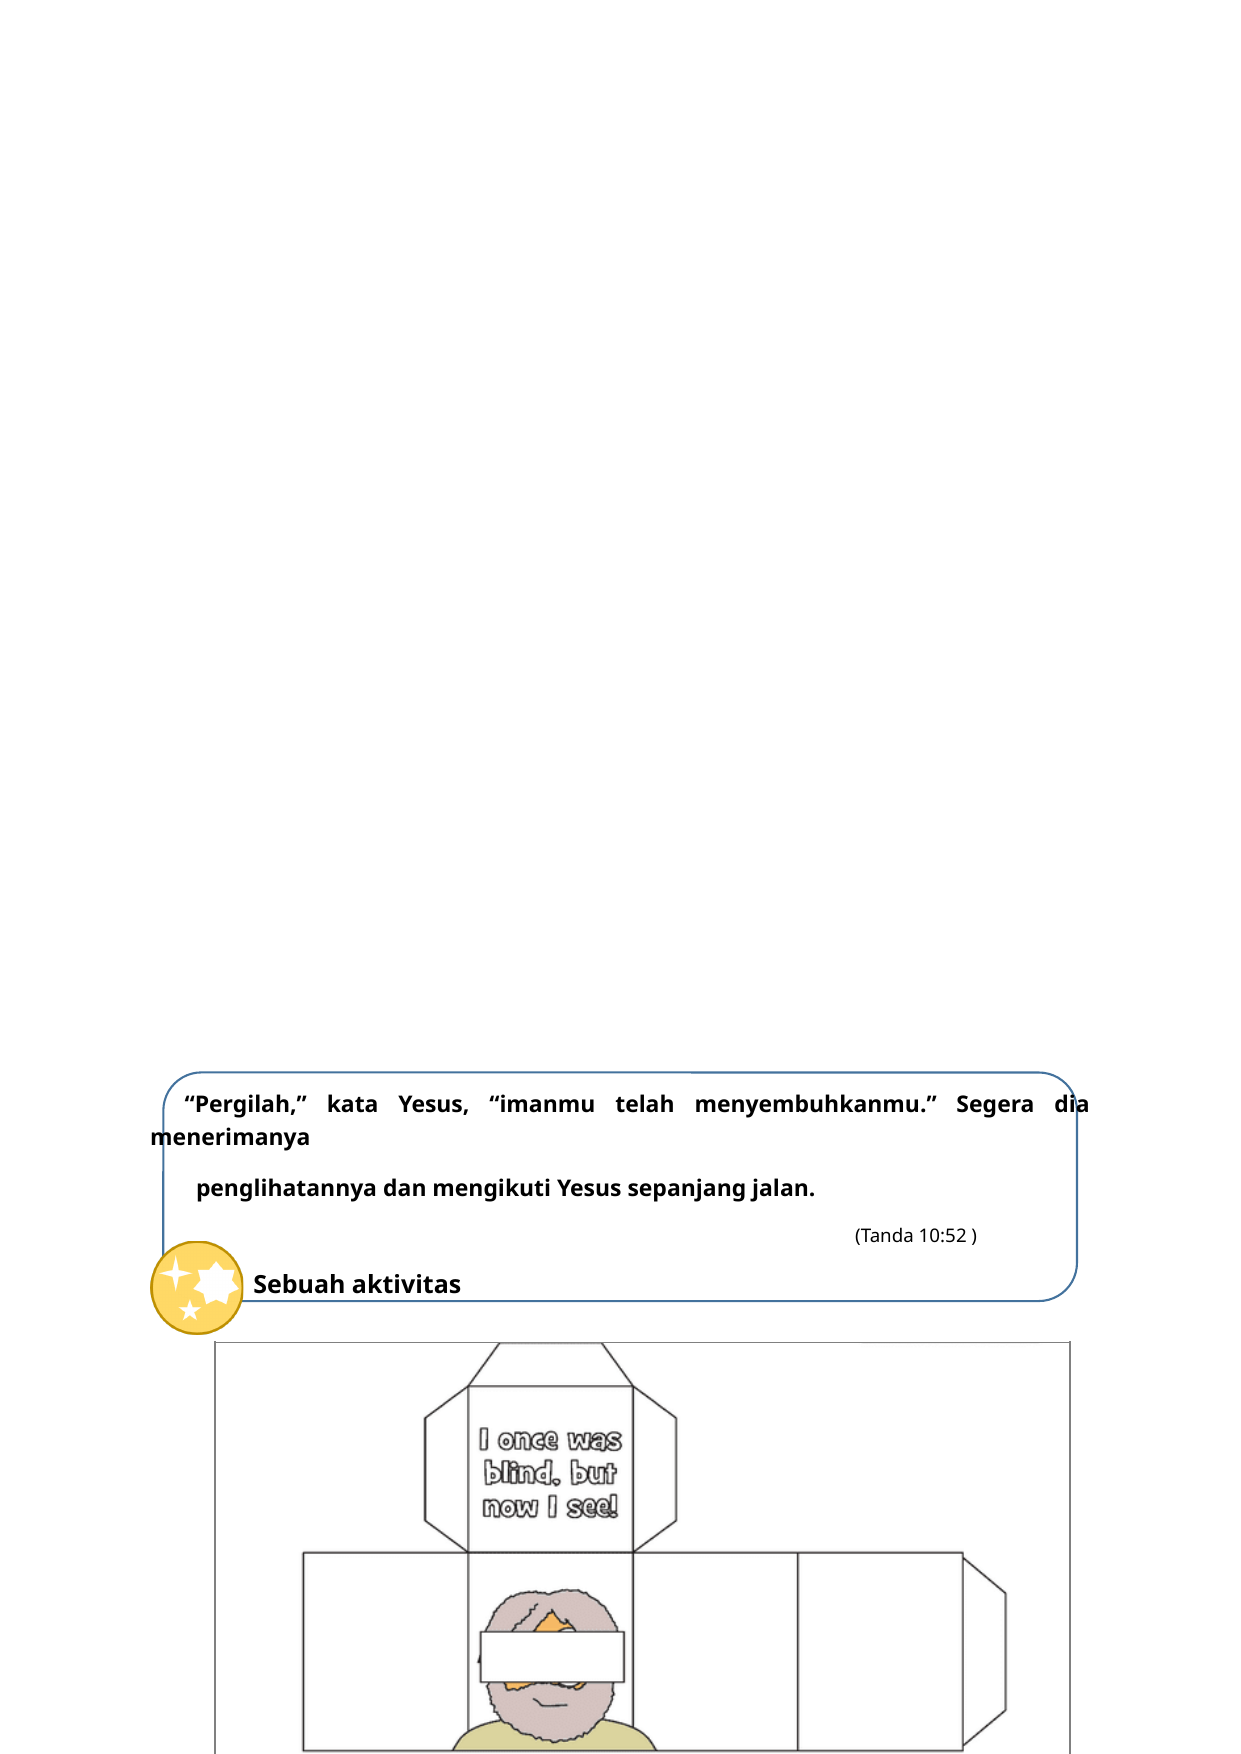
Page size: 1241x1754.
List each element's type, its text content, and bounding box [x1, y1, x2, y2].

picture [150, 1241, 244, 1335]
text “Pergilah,” kata Yesus, “imanmu telah menyembuhkanmu.” Segera dia menerimanya [150, 1088, 1090, 1153]
text penglihatannya dan mengikuti Yesus sepanjang jalan. [150, 1172, 1090, 1203]
text Sebuah aktivitas [244, 1267, 1090, 1301]
picture [216, 1343, 1069, 1754]
text (Tanda 10:52 ) [150, 1222, 1090, 1248]
